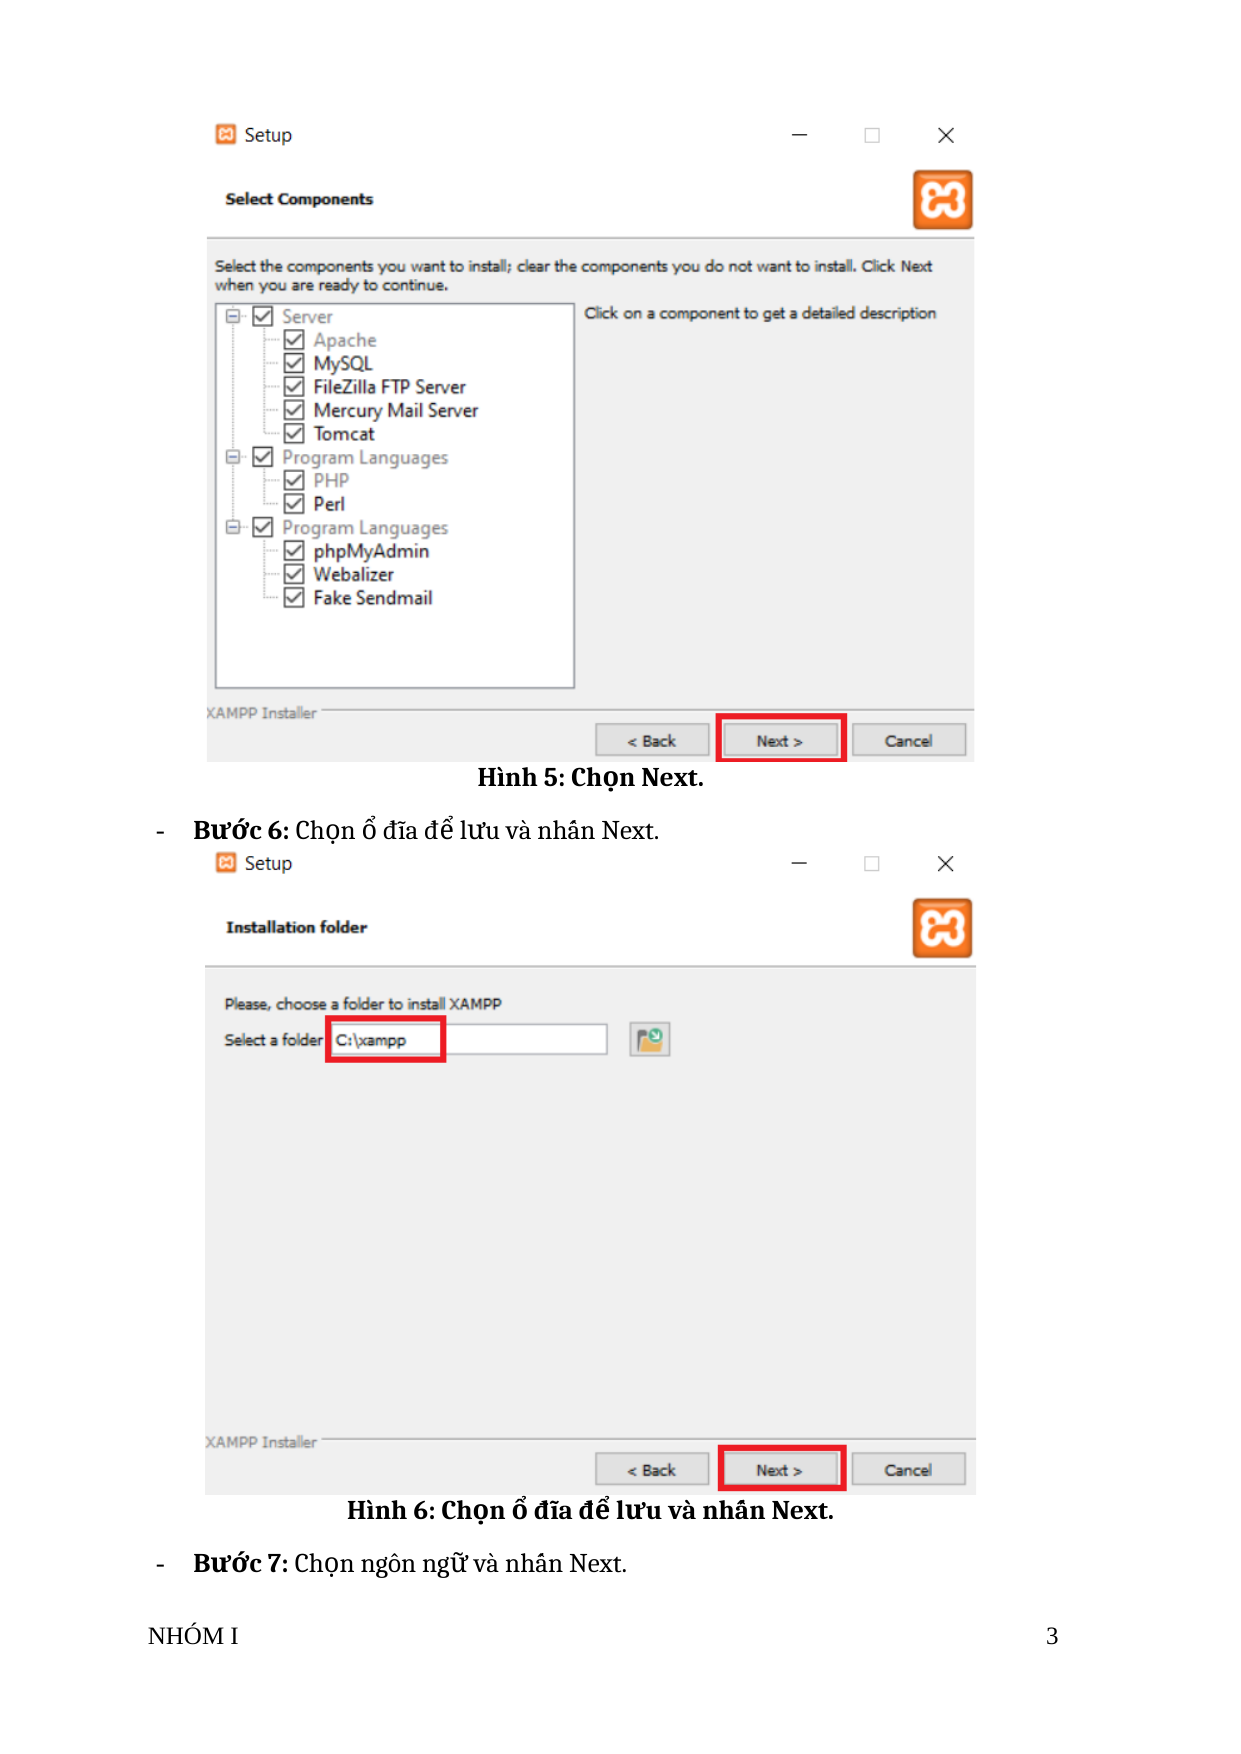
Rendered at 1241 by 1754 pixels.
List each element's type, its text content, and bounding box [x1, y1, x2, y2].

picture [206, 118, 975, 762]
text Hình 5: Chọn Next. [118, 762, 1063, 793]
picture [205, 846, 977, 1495]
list Bước 6: Chọn ổ đĩa để lưu và nhấn Next. [156, 814, 1063, 846]
list Bước 7: Chọn ngôn ngữ và nhấn Next. [156, 1547, 1063, 1579]
text Hình 6: Chọn ổ đĩa để lưu và nhấn Next. [118, 1495, 1063, 1526]
